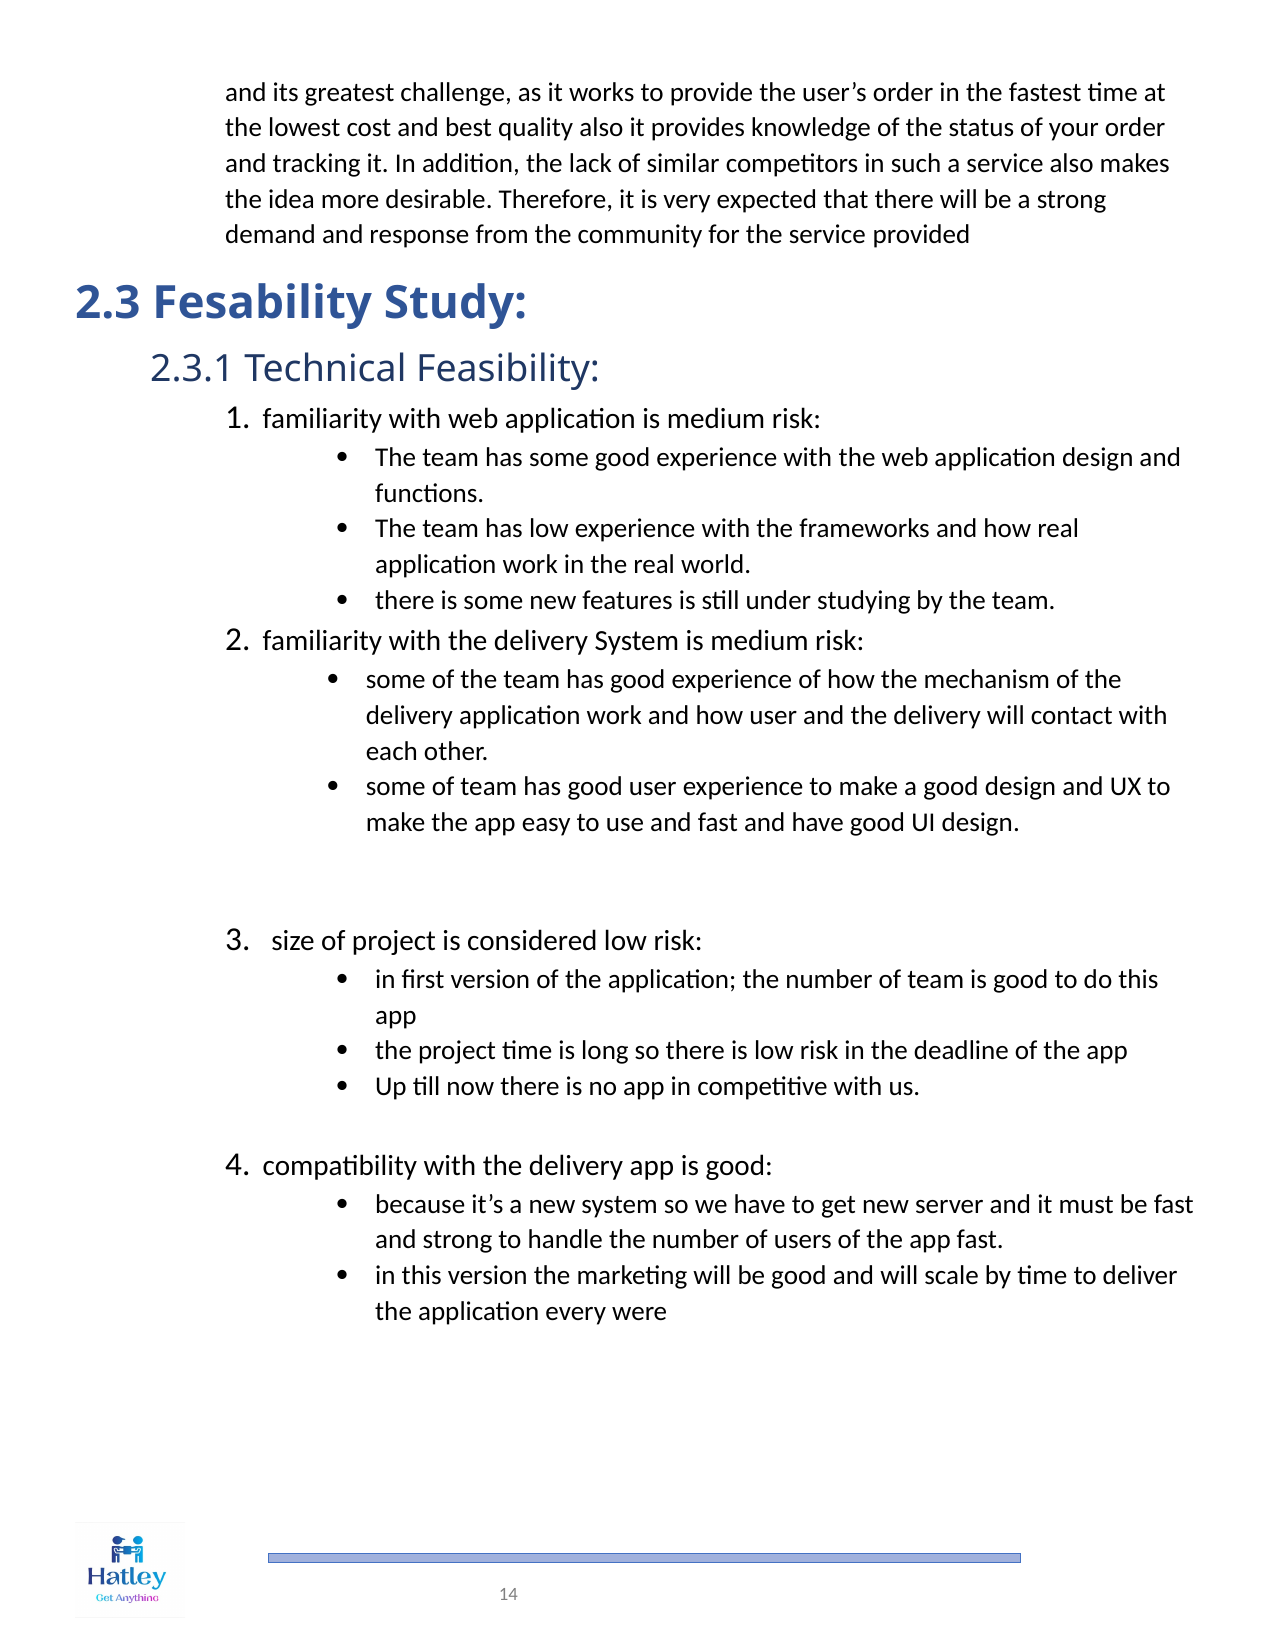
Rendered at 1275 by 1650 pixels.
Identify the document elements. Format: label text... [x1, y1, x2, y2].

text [225, 75, 1200, 251]
list familiarity with the delivery System is medium risk: [225, 618, 1200, 659]
list size of project is considered low risk: [225, 918, 1200, 958]
subtitle 2.3 Fesability Study: [75, 270, 1200, 332]
list some of team has good user experience to make a good design and UX to make the app easy to use and fast and have good UI design. [328, 769, 1200, 838]
list familiarity with web application is medium risk: [225, 396, 1200, 437]
list compatibility with the delivery app is good: [225, 1143, 1200, 1184]
list because it’s a new system so we have to get new server and it must be fast and strong to handle the number of users of the app fast. [337, 1187, 1200, 1256]
list The team has some good experience with the web application design and functions. [337, 440, 1200, 509]
list in this version the marketing will be good and will scale by time to deliver the application every were [337, 1258, 1200, 1327]
list Up till now there is no app in competitive with us. [337, 1069, 1200, 1102]
list in first version of the application; the number of team is good to do this app [337, 962, 1200, 1031]
list there is some new features is still under studying by the team. [337, 583, 1200, 616]
picture [75, 1522, 185, 1618]
subtitle 2.3.1 Technical Feasibility: [75, 341, 1200, 392]
list some of the team has good experience of how the mechanism of the delivery application work and how user and the delivery will contact with each other. [328, 662, 1200, 767]
list The team has low experience with the frameworks and how real application work in the real world. [337, 512, 1200, 580]
list the project time is long so there is low risk in the deadline of the app [337, 1033, 1200, 1066]
